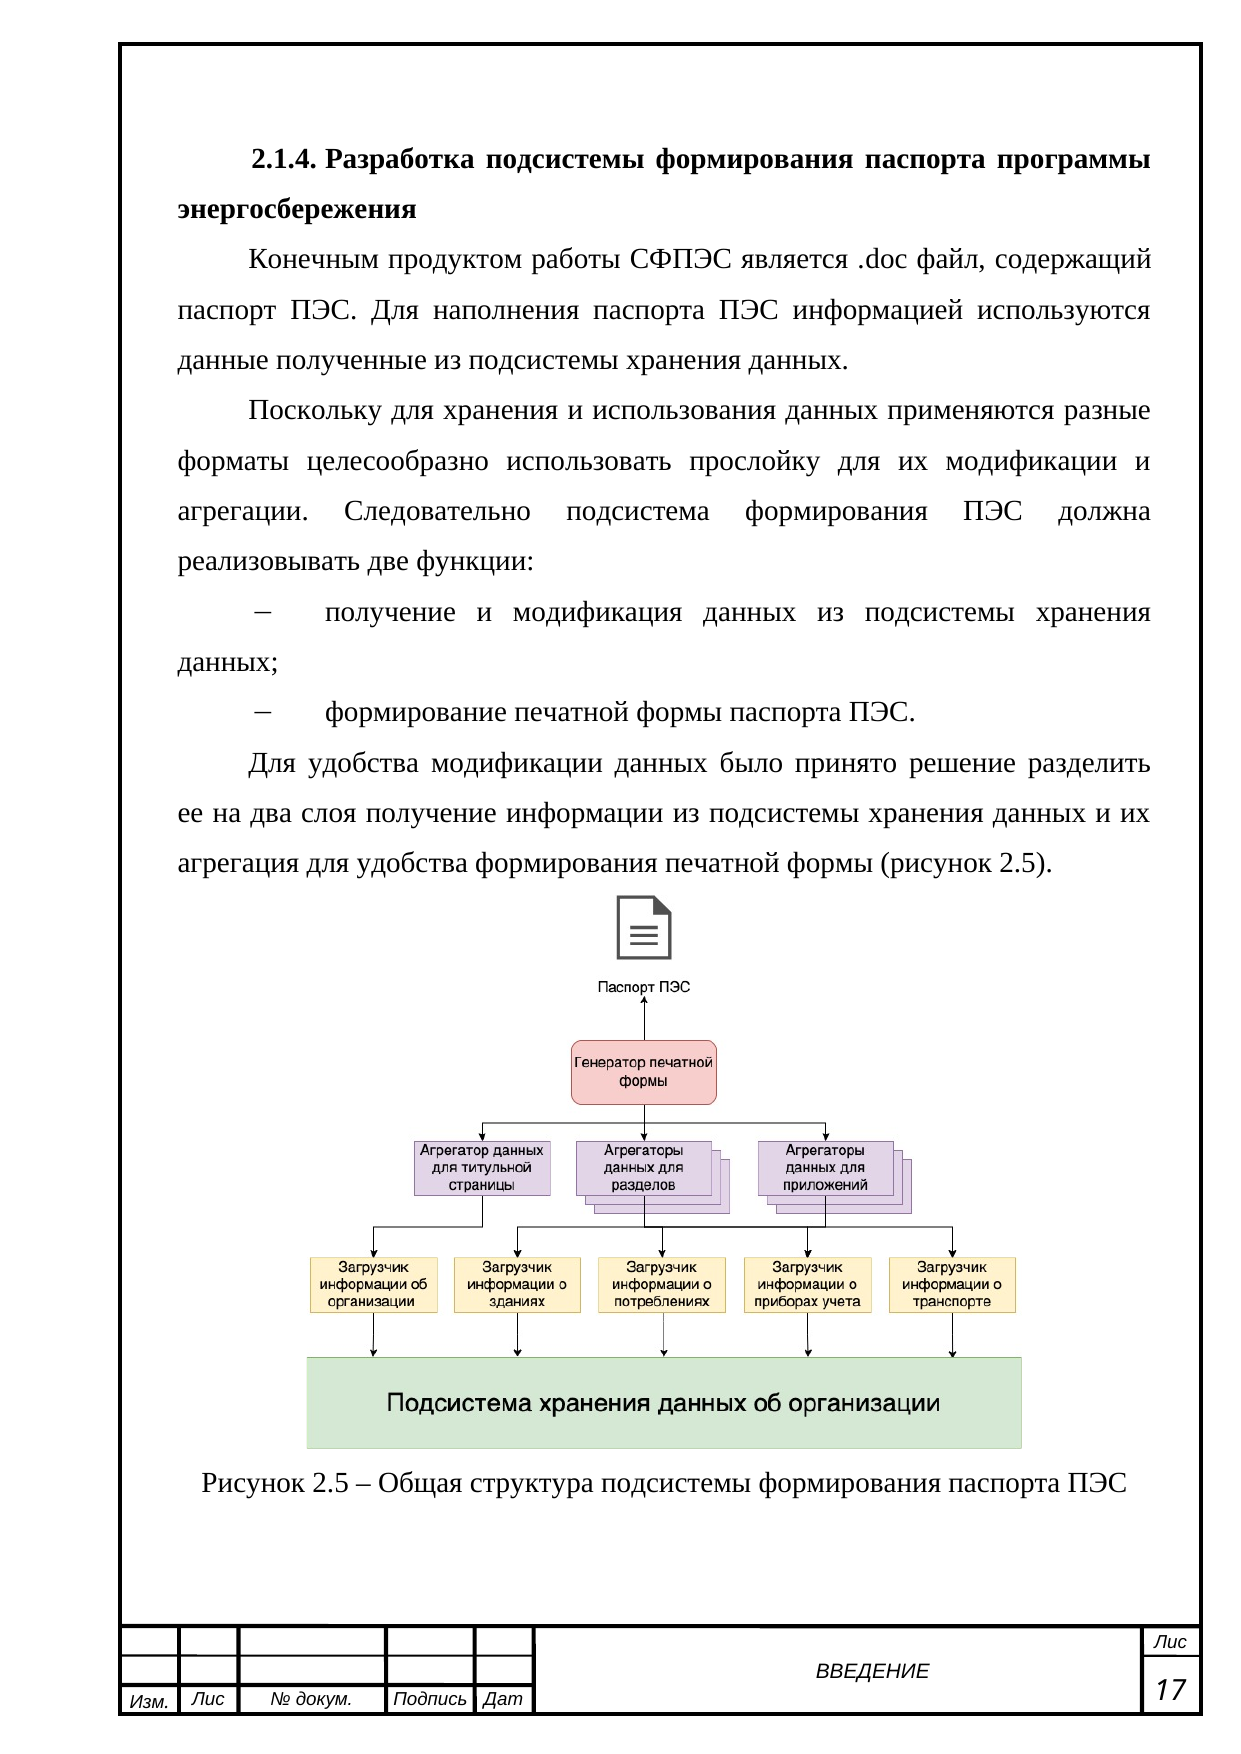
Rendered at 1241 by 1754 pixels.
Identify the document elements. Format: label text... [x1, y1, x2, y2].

picture [306, 895, 1022, 1449]
text Рисунок 2.5 – Общая структура подсистемы формирования паспорта ПЭС [177, 1465, 1152, 1499]
list формирование печатной формы паспорта ПЭС. [177, 694, 1152, 728]
text Для удобства модификации данных было принято решение разделить ее на два слоя получение информации из подсистемы хранения данных и их агрегация для удобства формирования печатной формы (рисунок 2.5). [177, 745, 1152, 879]
list получение и модификация данных из подсистемы хранения данных; [177, 594, 1152, 678]
subtitle Разработка подсистемы формирования паспорта программы энергосбережения [177, 141, 1152, 225]
text Поскольку для хранения и использования данных применяются разные форматы целесообразно использовать прослойку для их модификации и агрегации. Следовательно подсистема формирования ПЭС должна реализовывать две функции: [177, 392, 1152, 577]
text Конечным продуктом работы СФПЭС является .doc файл, содержащий паспорт ПЭС. Для наполнения паспорта ПЭС информацией используются данные полученные из подсистемы хранения данных. [177, 242, 1152, 376]
